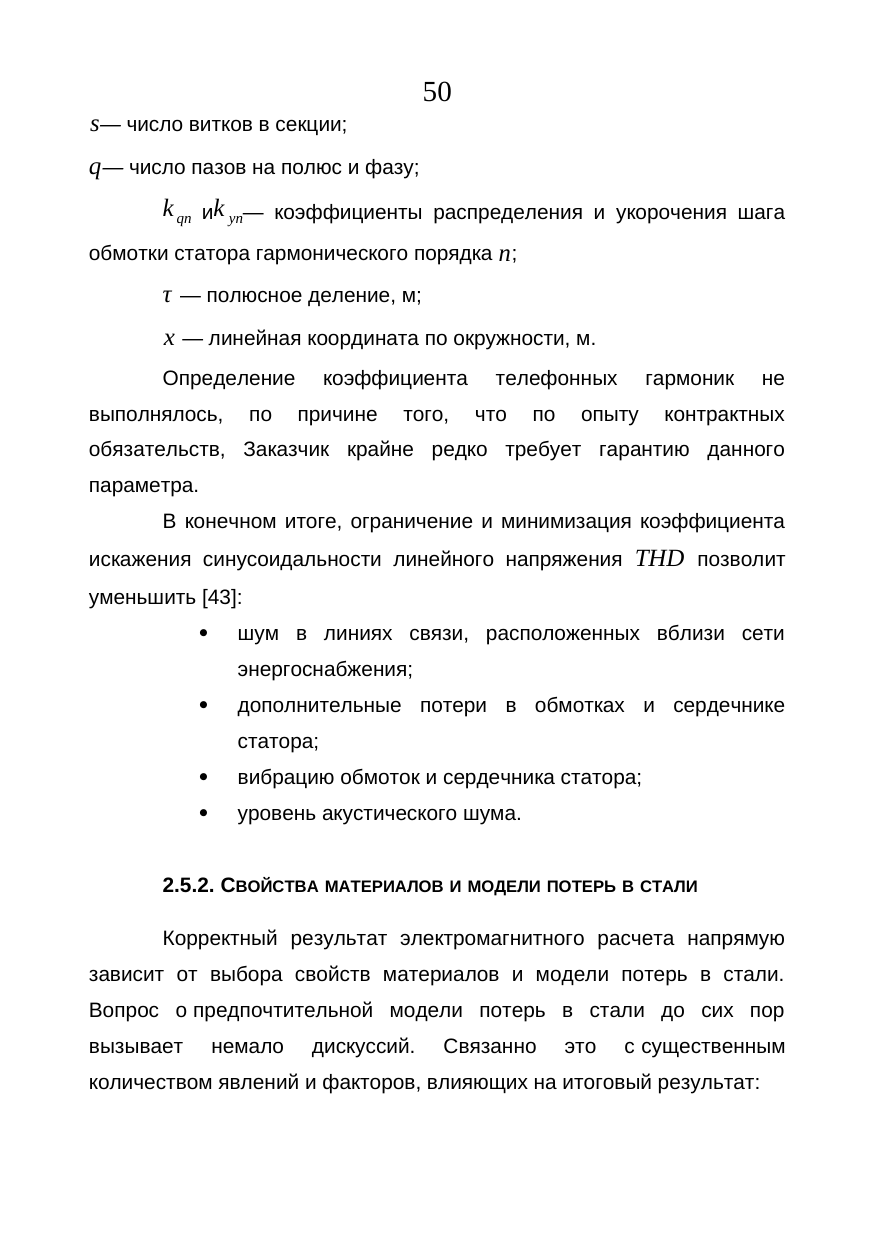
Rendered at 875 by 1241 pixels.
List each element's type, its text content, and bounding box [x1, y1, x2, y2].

list вибрацию обмоток и сердечника статора; [200, 764, 785, 789]
text — число пазов на полюс и фазу; [89, 151, 785, 182]
text — число витков в секции; [89, 107, 785, 139]
text Определение коэффициента телефонных гармоник не выполнялось, по причине того, что по опыту контрактных обязательств, Заказчик крайне редко требует гарантию данного параметра. [89, 365, 785, 497]
subtitle 2.5.2. Свойства материалов и модели потерь в стали [162, 873, 783, 897]
list дополнительные потери в обмотках и сердечнике статора; [200, 693, 785, 753]
list шум в линиях связи, расположенных вблизи сети энергоснабжения; [200, 621, 785, 681]
text — линейная координата по окружности, м. [162, 322, 785, 353]
text — полюсное деление, м; [162, 279, 785, 310]
list уровень акустического шума. [200, 801, 785, 825]
text Корректный результат электромагнитного расчета напрямую зависит от выбора свойств материалов и модели потерь в стали. Вопрос о предпочтительной модели потерь в стали до сих пор вызывает немало дискуссий. Связанно это с существенным количеством явлений и факторов, влияющих на итоговый результат: [89, 926, 785, 1093]
text и— коэффициенты распределения и укорочения шага обмотки статора гармонического порядка ; [89, 194, 785, 267]
text В конечном итоге, ограничение и минимизация коэффициента искажения синусоидальности линейного напряжения позволит уменьшить [43]: [89, 509, 785, 609]
